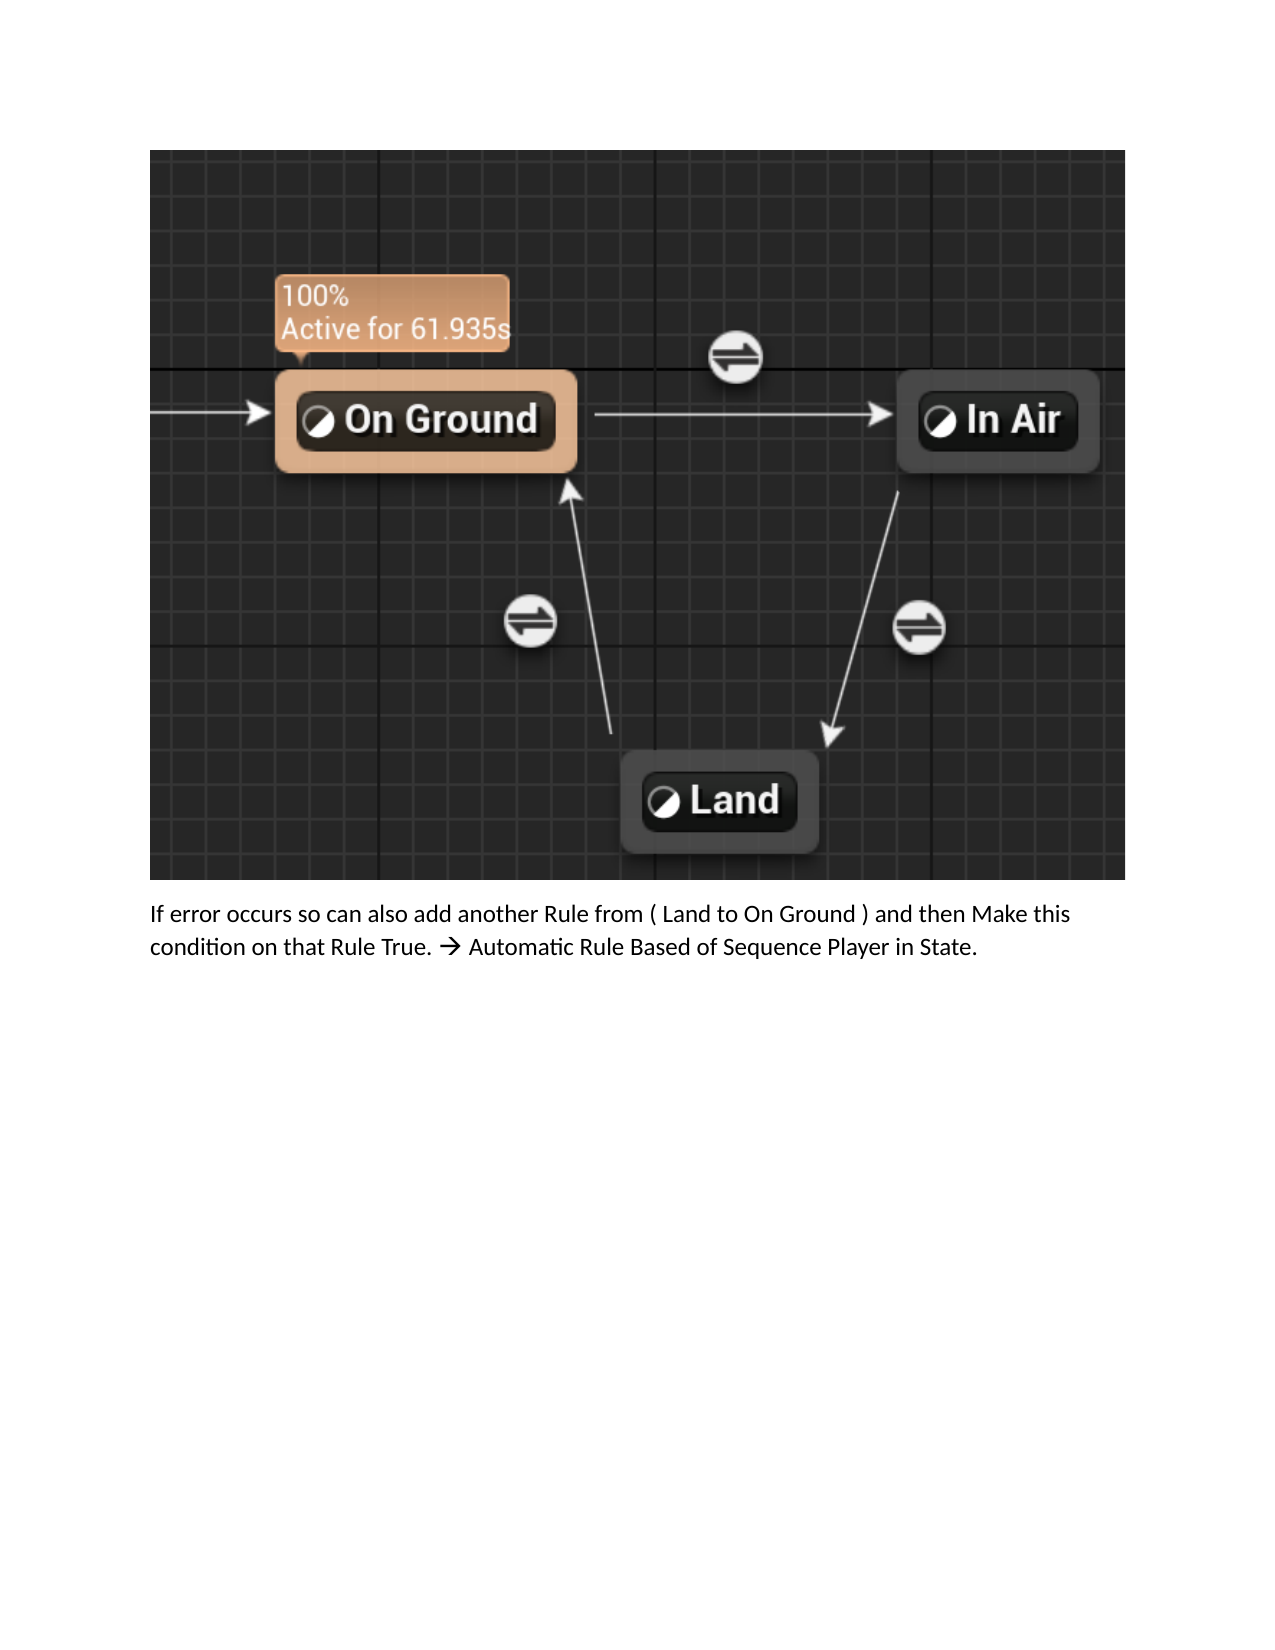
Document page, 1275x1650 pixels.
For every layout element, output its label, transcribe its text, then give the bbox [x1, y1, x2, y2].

text If error occurs so can also add another Rule from ( Land to On Ground ) and then Make this condition on that Rule True. Automatic Rule Based of Sequence Player in State. [150, 898, 1125, 962]
picture [150, 150, 1125, 880]
